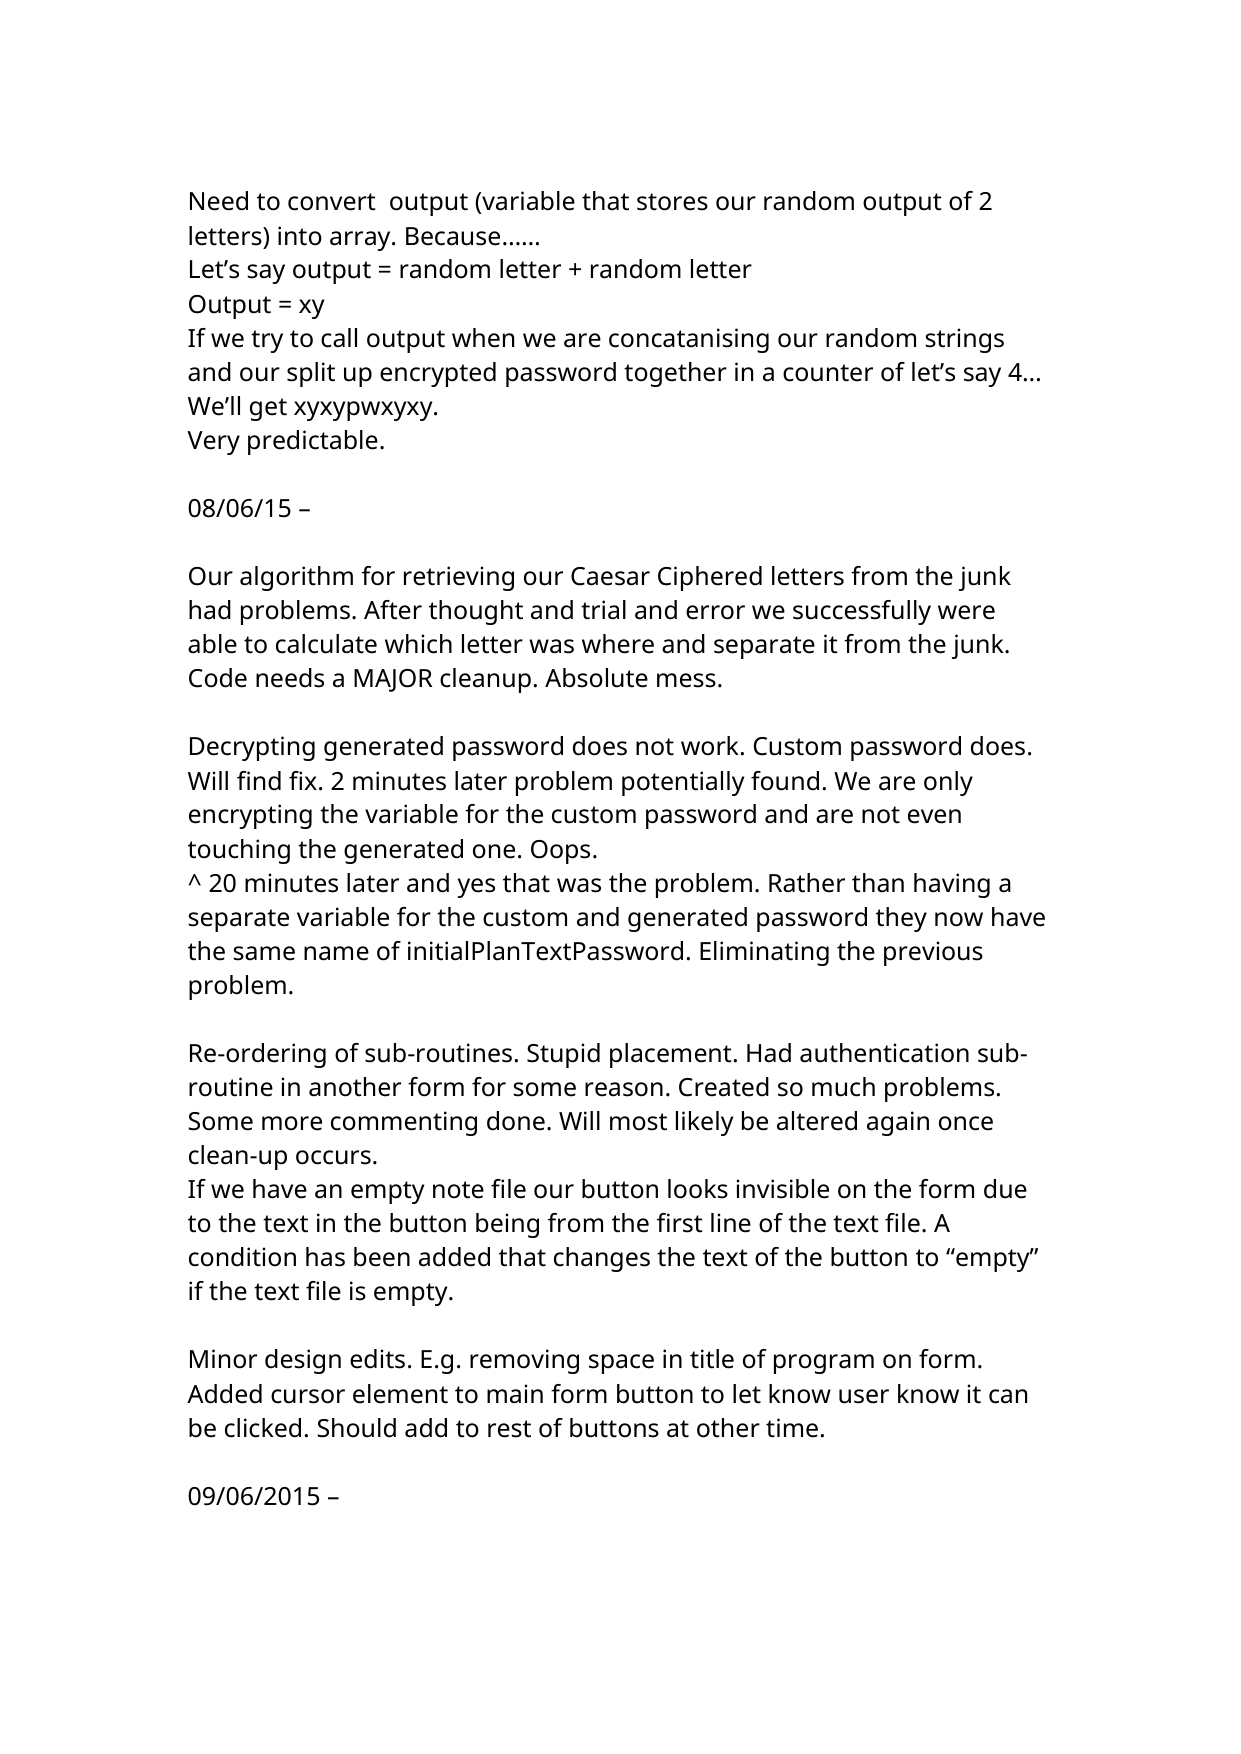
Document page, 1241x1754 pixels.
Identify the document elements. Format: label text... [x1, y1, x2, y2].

text Let’s say output = random letter + random letter [187, 252, 1053, 286]
text 08/06/15 – [187, 491, 1053, 525]
text If we try to call output when we are concatanising our random strings and our split up encrypted password together in a counter of let’s say 4… [187, 320, 1053, 388]
text If we have an empty note file our button looks invisible on the form due to the text in the button being from the first line of the text file. A condition has been added that changes the text of the button to “empty” if the text file is empty. [187, 1172, 1053, 1308]
text Our algorithm for retrieving our Caesar Ciphered letters from the junk had problems. After thought and trial and error we successfully were able to calculate which letter was where and separate it from the junk. [187, 559, 1053, 661]
text Some more commenting done. Will most likely be altered again once clean-up occurs. [187, 1104, 1053, 1172]
text Very predictable. [187, 422, 1053, 457]
text Added cursor element to main form button to let know user know it can be clicked. Should add to rest of buttons at other time. [187, 1376, 1053, 1444]
text We’ll get xyxypwxyxy. [187, 388, 1053, 422]
text Re-ordering of sub-routines. Stupid placement. Had authentication sub-routine in another form for some reason. Created so much problems. [187, 1036, 1053, 1104]
text Output = xy [187, 286, 1053, 320]
text Decrypting generated password does not work. Custom password does. Will find fix. 2 minutes later problem potentially found. We are only encrypting the variable for the custom password and are not even touching the generated one. Oops. [187, 729, 1053, 865]
text Need to convert output (variable that stores our random output of 2 letters) into array. Because…… [187, 184, 1053, 252]
text ^ 20 minutes later and yes that was the problem. Rather than having a separate variable for the custom and generated password they now have the same name of initialPlanTextPassword. Eliminating the previous problem. [187, 865, 1053, 1002]
text 09/06/2015 – [187, 1478, 1053, 1512]
text Code needs a MAJOR cleanup. Absolute mess. [187, 661, 1053, 695]
text Minor design edits. E.g. removing space in title of program on form. [187, 1342, 1053, 1376]
